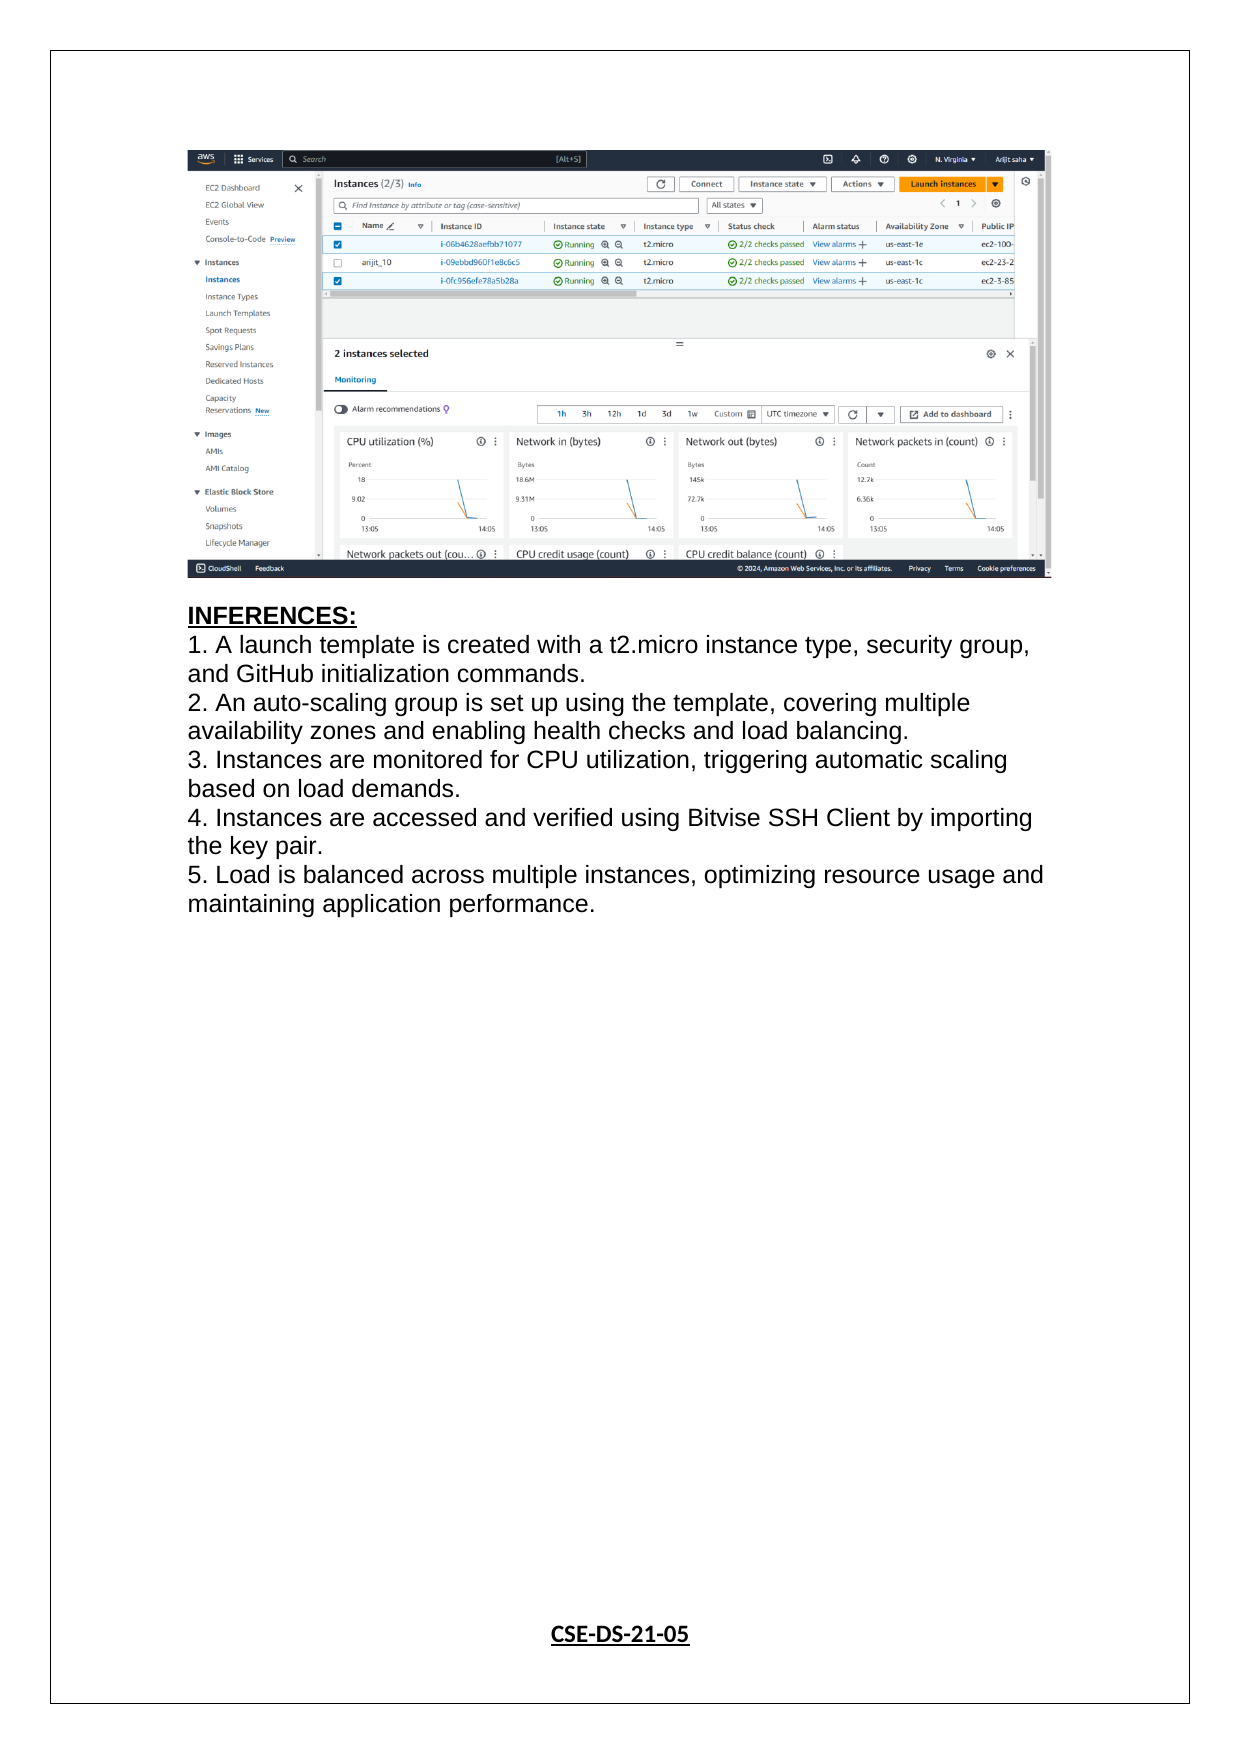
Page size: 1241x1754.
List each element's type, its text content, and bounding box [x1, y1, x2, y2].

picture [187, 150, 1052, 578]
text 5. Load is balanced across multiple instances, optimizing resource usage and maintaining application performance. [187, 860, 1053, 917]
text 4. Instances are accessed and verified using Bitvise SSH Client by importing the key pair. [187, 802, 1053, 860]
text 1. A launch template is created with a t2.micro instance type, security group, and GitHub initialization commands. [187, 630, 1053, 687]
text 3. Instances are monitored for CPU utilization, triggering automatic scaling based on load demands. [187, 745, 1053, 802]
text INFERENCES: [187, 601, 1053, 630]
text 2. An auto-scaling group is set up using the template, covering multiple availability zones and enabling health checks and load balancing. [187, 687, 1053, 745]
